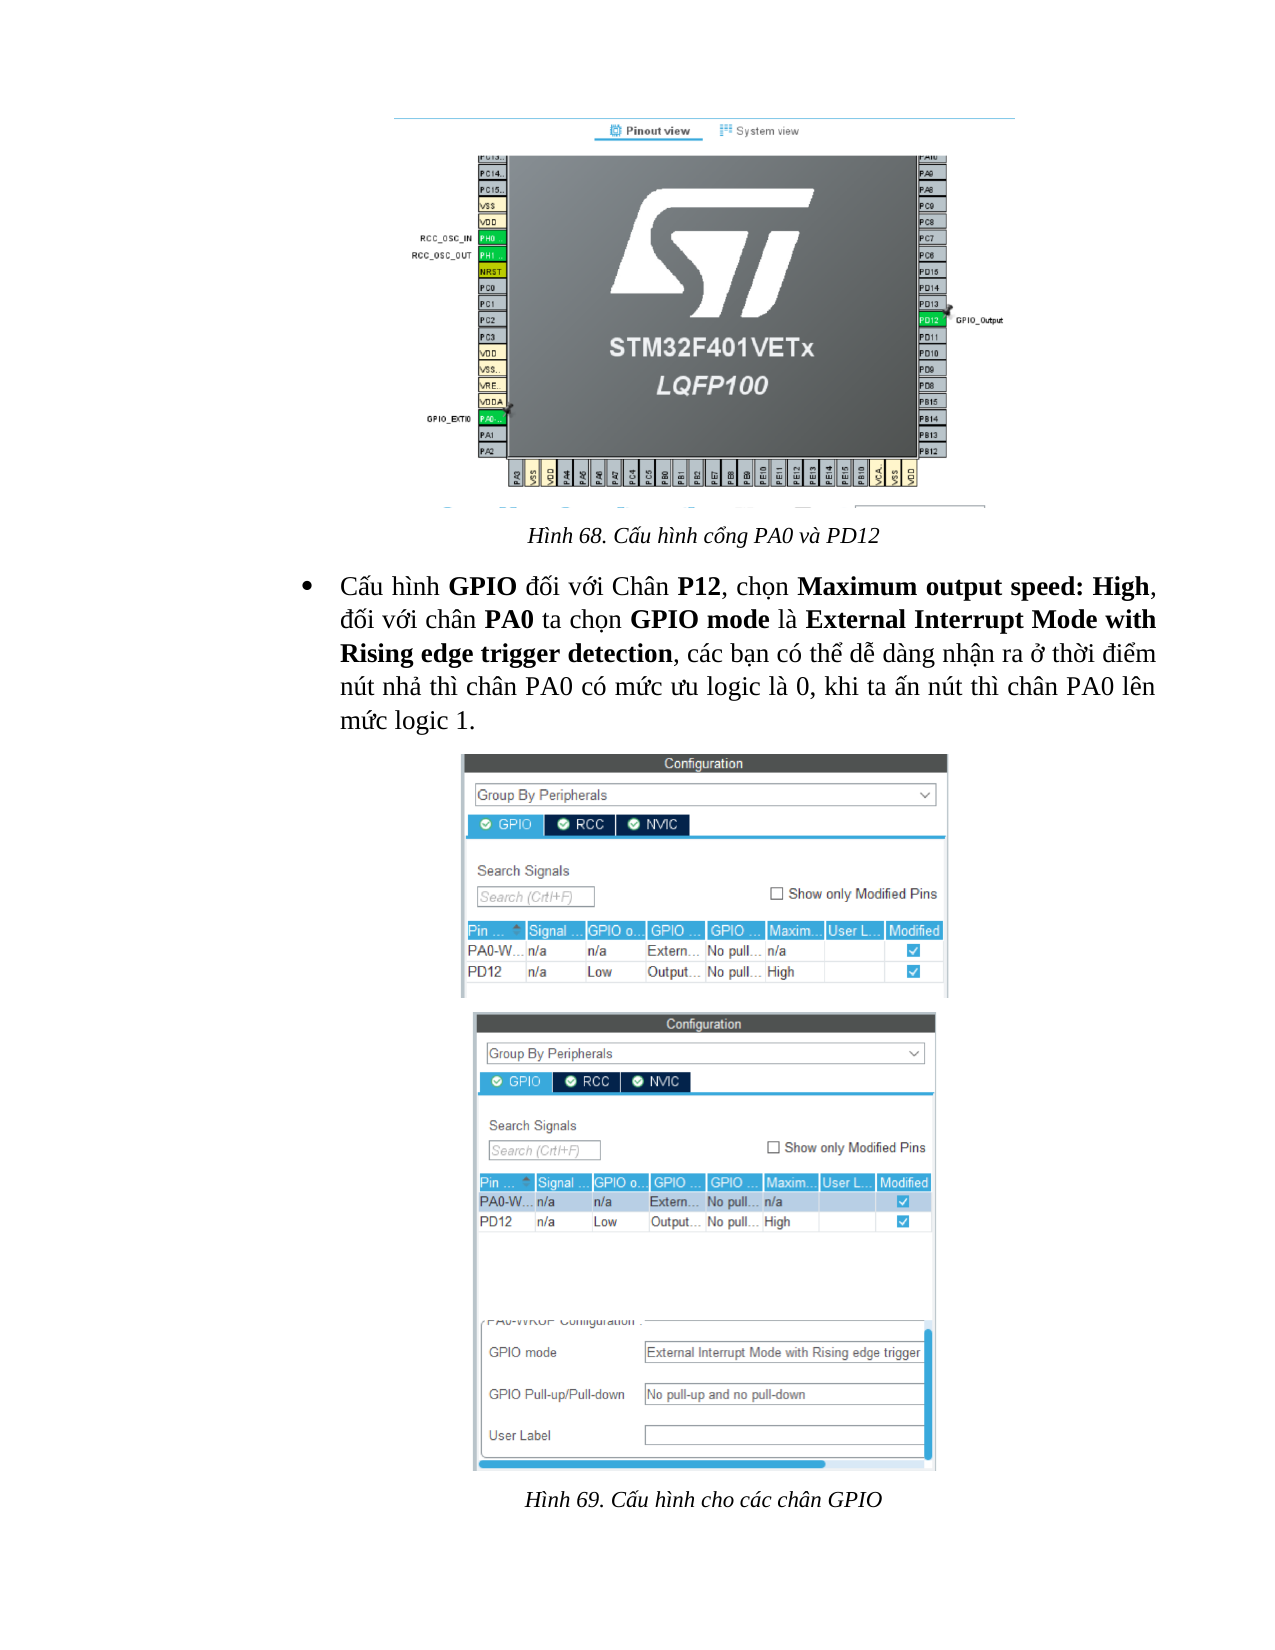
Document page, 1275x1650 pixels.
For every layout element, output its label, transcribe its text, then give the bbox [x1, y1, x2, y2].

picture [460, 754, 949, 998]
text Hình 69. Cấu hình cho các chân GPIO [177, 1486, 1157, 1512]
picture [472, 1012, 937, 1471]
picture [394, 118, 1015, 508]
text Hình 68. Cấu hình cổng PA0 và PD12 [177, 523, 1157, 549]
list Cấu hình GPIO đối với Chân P12, chọn Maximum output speed: High, đối với chân PA0 ta chọn GPIO mode là External Interrupt Mode with Rising edge trigger detection, các bạn có thể dễ dàng nhận ra ở thời điểm nút nhả thì chân PA0 có mức ưu logic là 0, khi ta ấn nút thì chân PA0 lên mức logic 1. [302, 570, 1157, 735]
